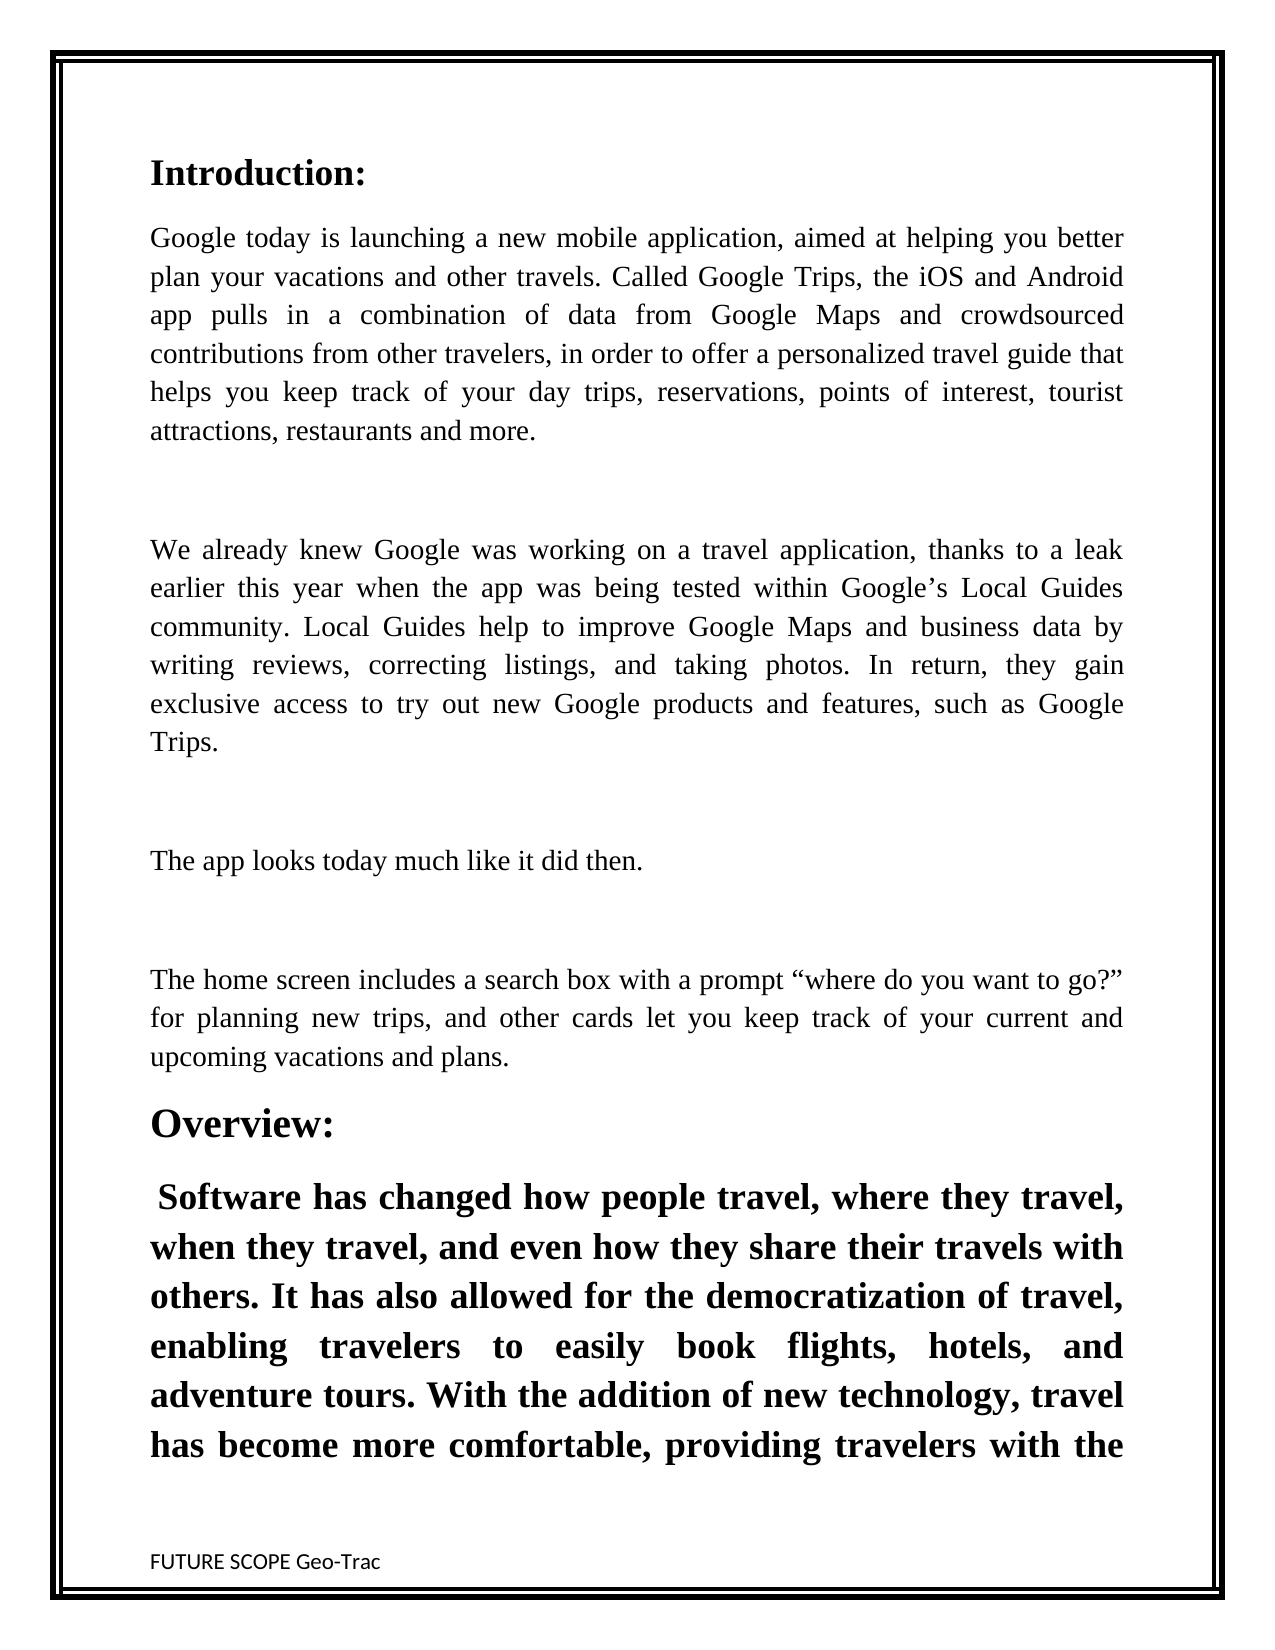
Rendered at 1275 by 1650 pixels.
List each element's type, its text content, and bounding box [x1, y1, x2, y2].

text We already knew Google was working on a travel application, thanks to a leak earlier this year when the app was being tested within Google’s Local Guides community. Local Guides help to improve Google Maps and business data by writing reviews, correcting listings, and taking photos. In return, they gain exclusive access to try out new Google products and features, such as Google Trips. [150, 532, 1125, 758]
text Overview: [150, 1098, 1125, 1146]
text Google today is launching a new mobile application, aimed at helping you better plan your vacations and other travels. Called Google Trips, the iOS and Android app pulls in a combination of data from Google Maps and crowdsourced contributions from other travelers, in order to offer a personalized travel guide that helps you keep track of your day trips, reservations, points of interest, tourist attractions, restaurants and more. [150, 220, 1125, 447]
text Introduction: [150, 150, 1125, 193]
text The app looks today much like it did then. [150, 843, 1125, 877]
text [150, 1174, 1125, 1466]
text The home screen includes a search box with a prompt “where do you want to go?” for planning new trips, and other cards let you keep track of your current and upcoming vacations and plans. [150, 962, 1125, 1073]
